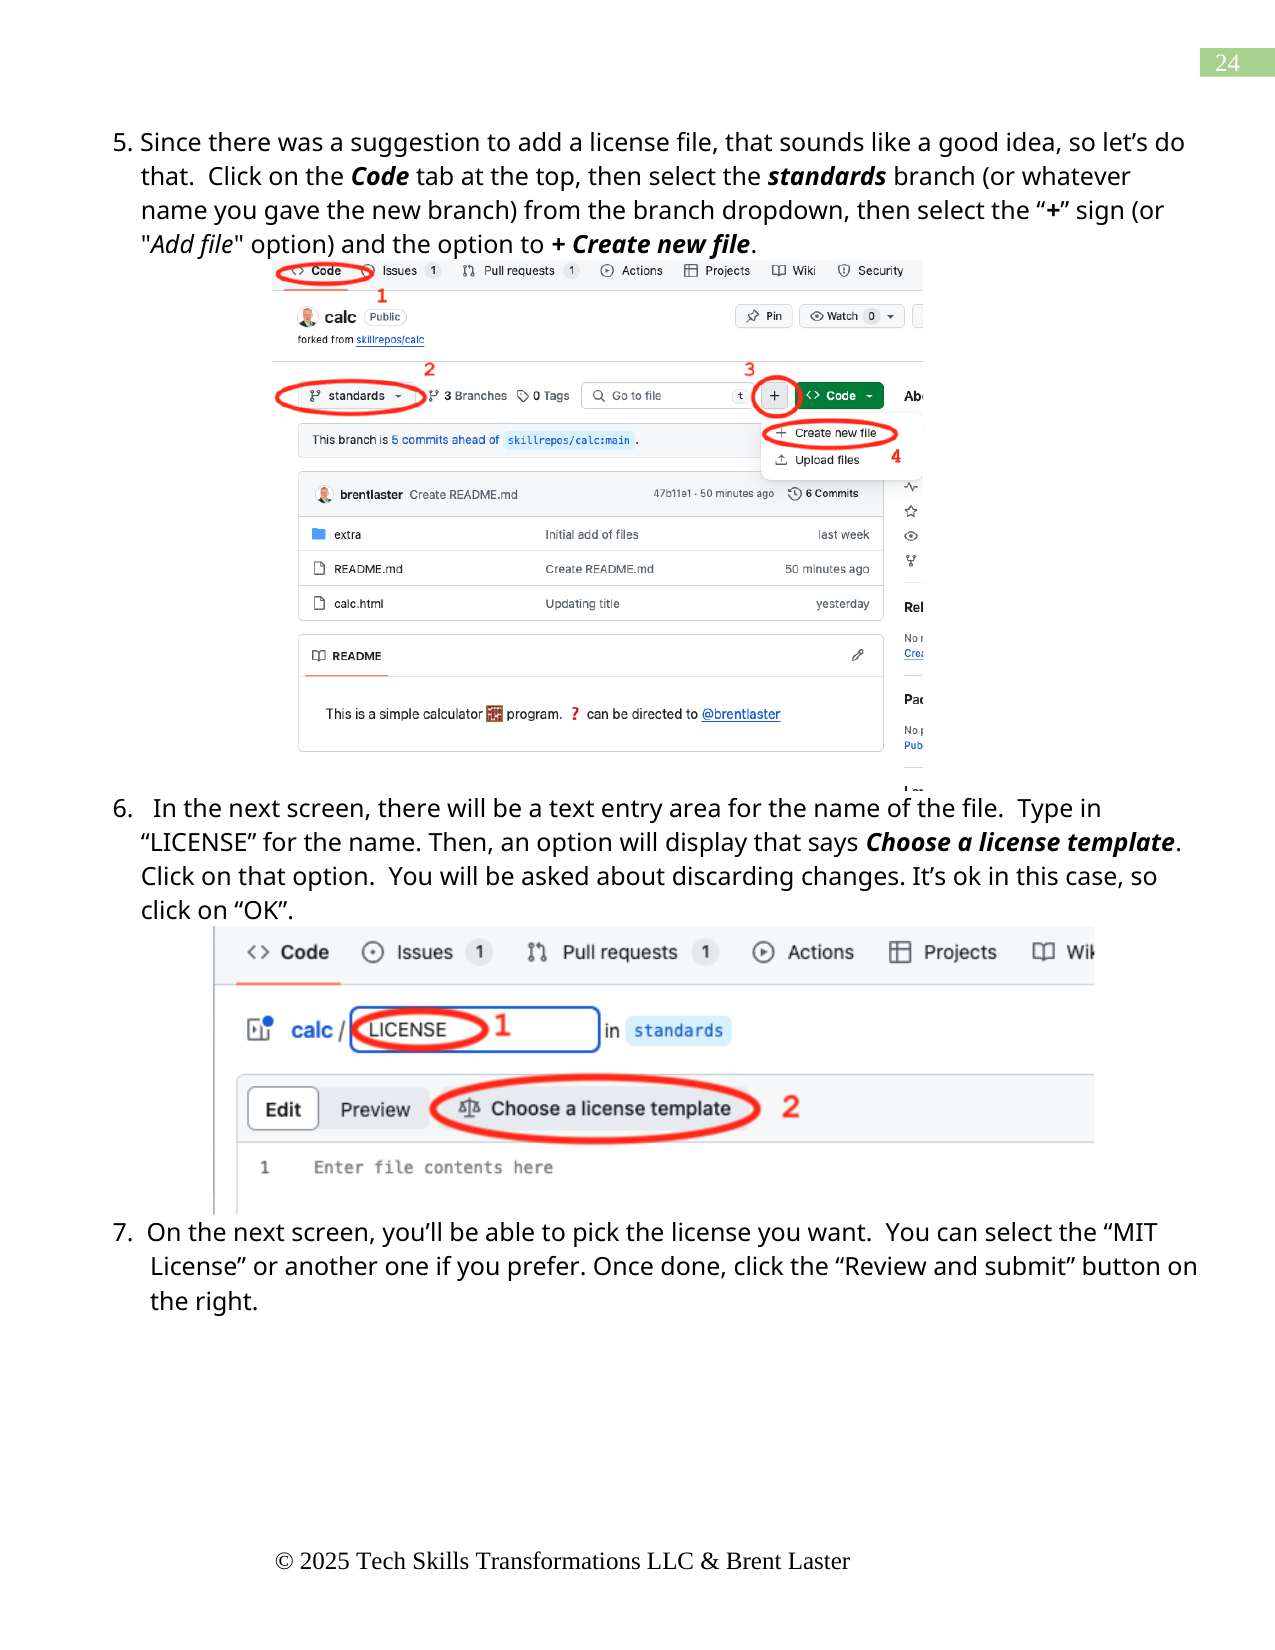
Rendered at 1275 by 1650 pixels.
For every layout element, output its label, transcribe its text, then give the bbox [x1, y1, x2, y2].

picture [213, 926, 1095, 1215]
picture [271, 260, 924, 791]
text 7. On the next screen, you’ll be able to pick the license you want. You can select the “MIT License” or another one if you prefer. Once done, click the “Review and submit” button on the right. [112, 1215, 1200, 1317]
text 5. Since there was a suggestion to add a license file, that sounds like a good idea, so let’s do that. Click on the Code tab at the top, then select the standards branch (or whatever name you gave the new branch) from the branch dropdown, then select the “+” sign (or "Add file" option) and the option to + Create new file. [112, 124, 1200, 261]
text 6. In the next screen, there will be a text entry area for the name of the file. Type in “LICENSE” for the name. Then, an option will display that says Choose a license template. Click on that option. You will be asked about discarding changes. It’s ok in this case, so click on “OK”. [112, 791, 1200, 927]
